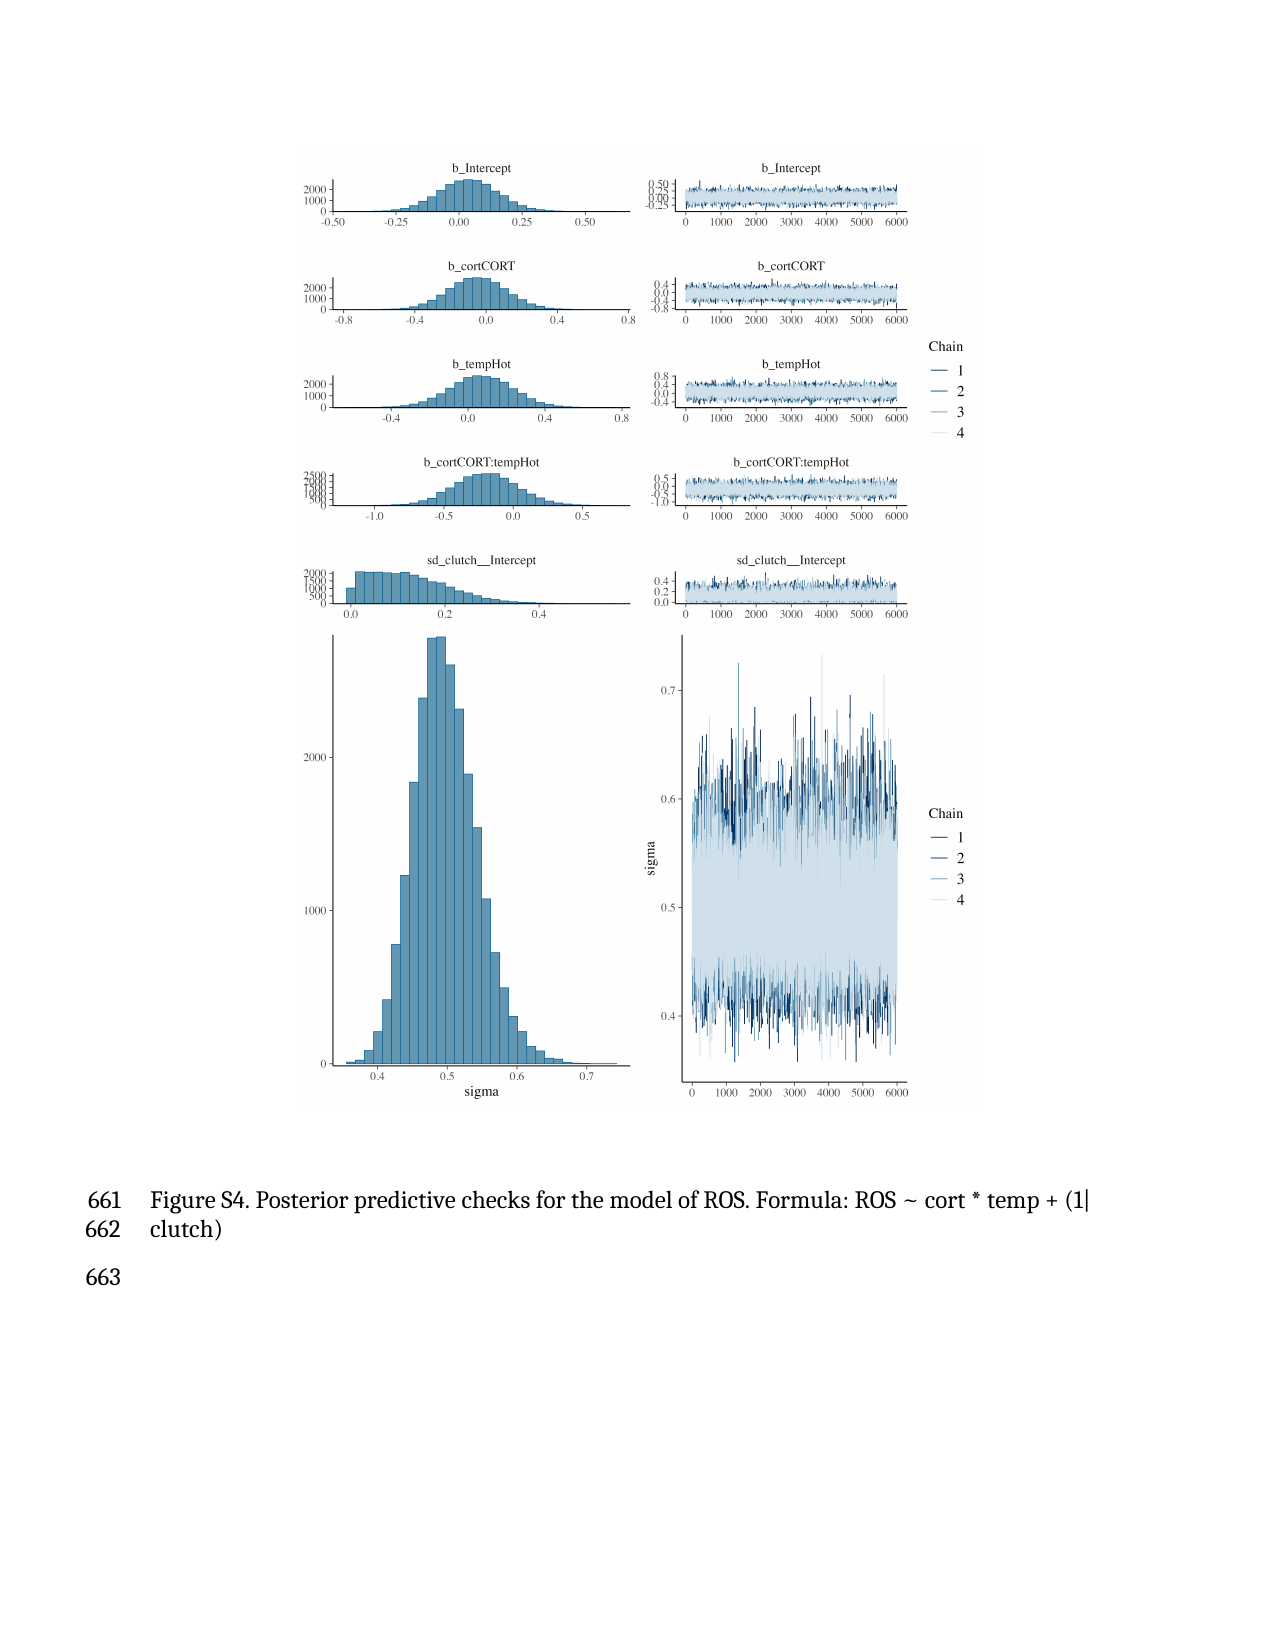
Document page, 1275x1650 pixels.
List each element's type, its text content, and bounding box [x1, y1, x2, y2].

picture [296, 150, 979, 1106]
table_header [150, 150, 1125, 1168]
text Figure S4. Posterior predictive checks for the model of ROS. Formula: ROS ~ cort * temp + (1|clutch) [150, 1186, 1125, 1244]
